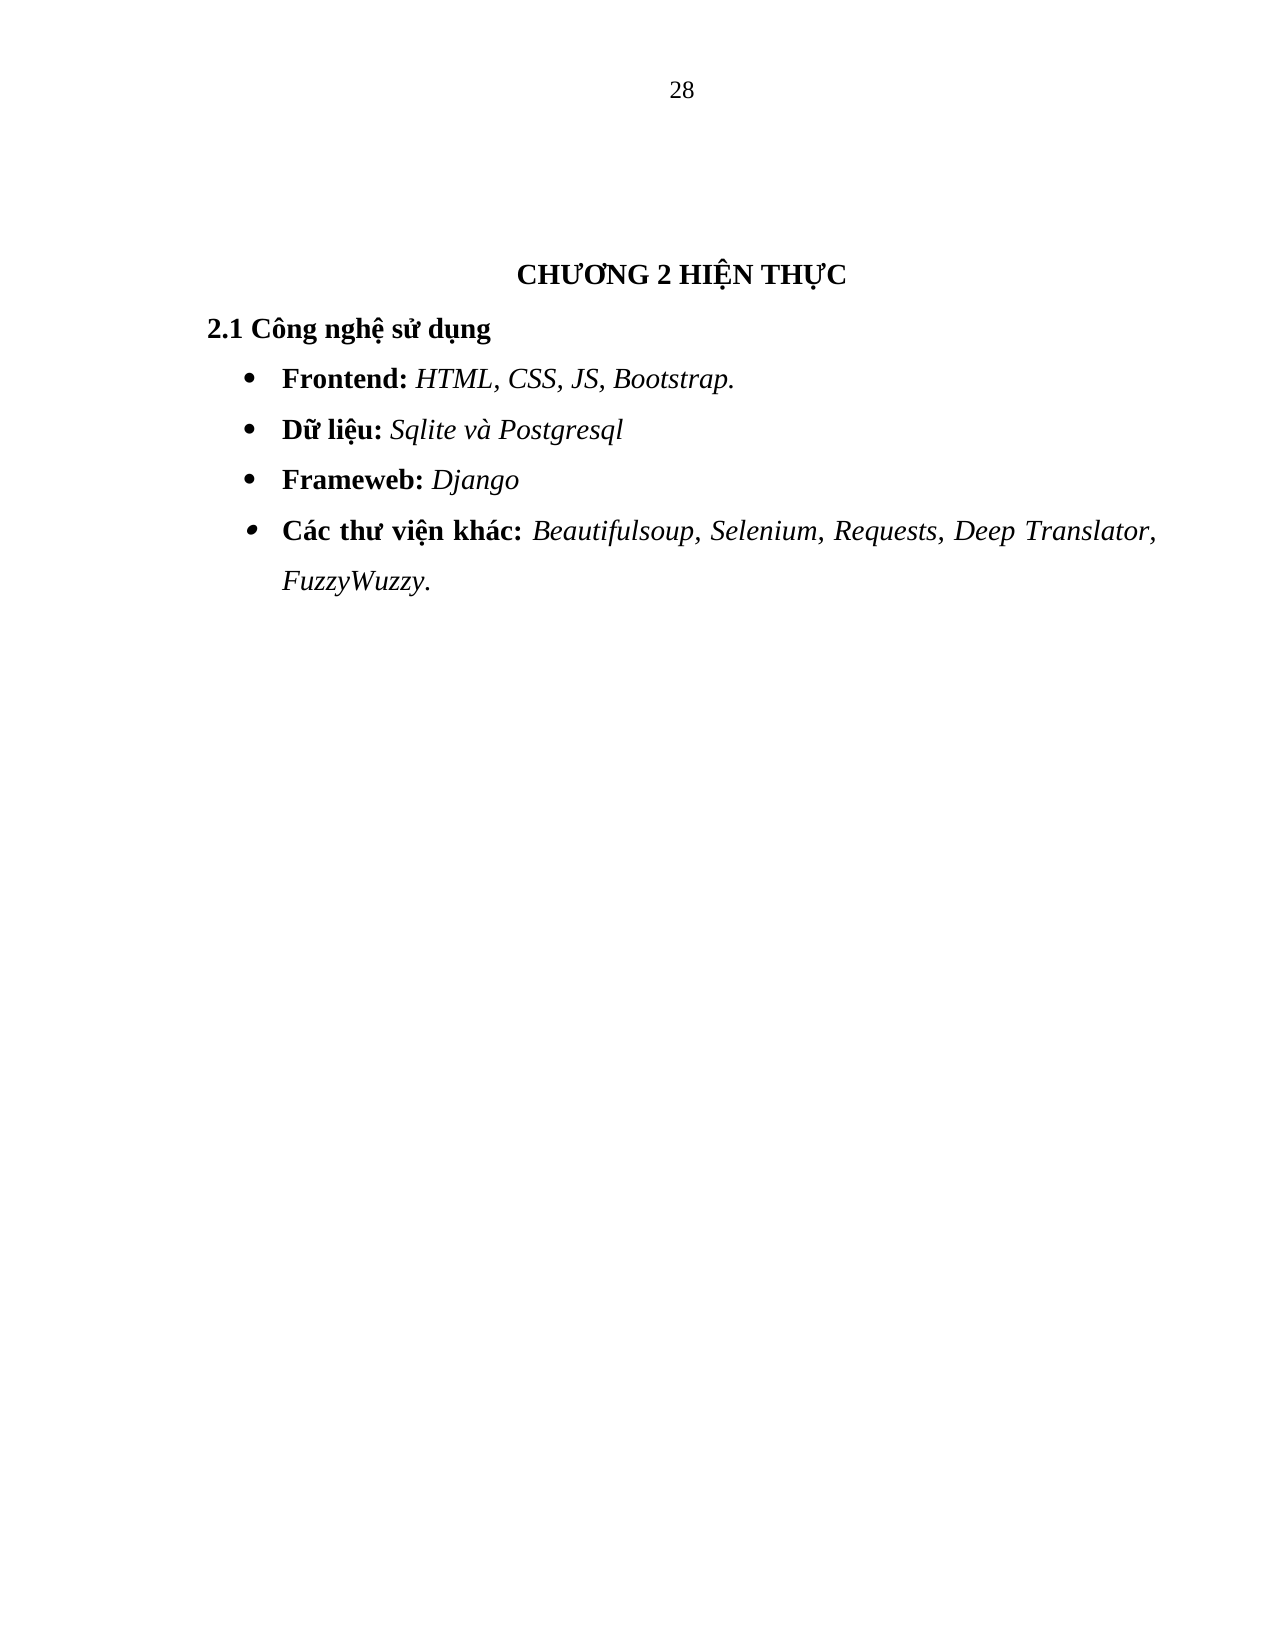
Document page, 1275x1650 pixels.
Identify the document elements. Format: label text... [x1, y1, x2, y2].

subtitle 2.1 Công nghệ sử dụng [207, 311, 1157, 345]
list Các thư viện khác: Beautifulsoup, Selenium, Requests, Deep Translator, FuzzyWuzzy. [244, 513, 1157, 597]
list Dữ liệu: Sqlite và Postgresql [244, 412, 1157, 446]
list Frontend: HTML, CSS, JS, Bootstrap. [244, 361, 1157, 395]
list Frameweb: Django [244, 462, 1157, 496]
subtitle CHƯƠNG 2 HIỆN THỰC [207, 257, 1157, 290]
